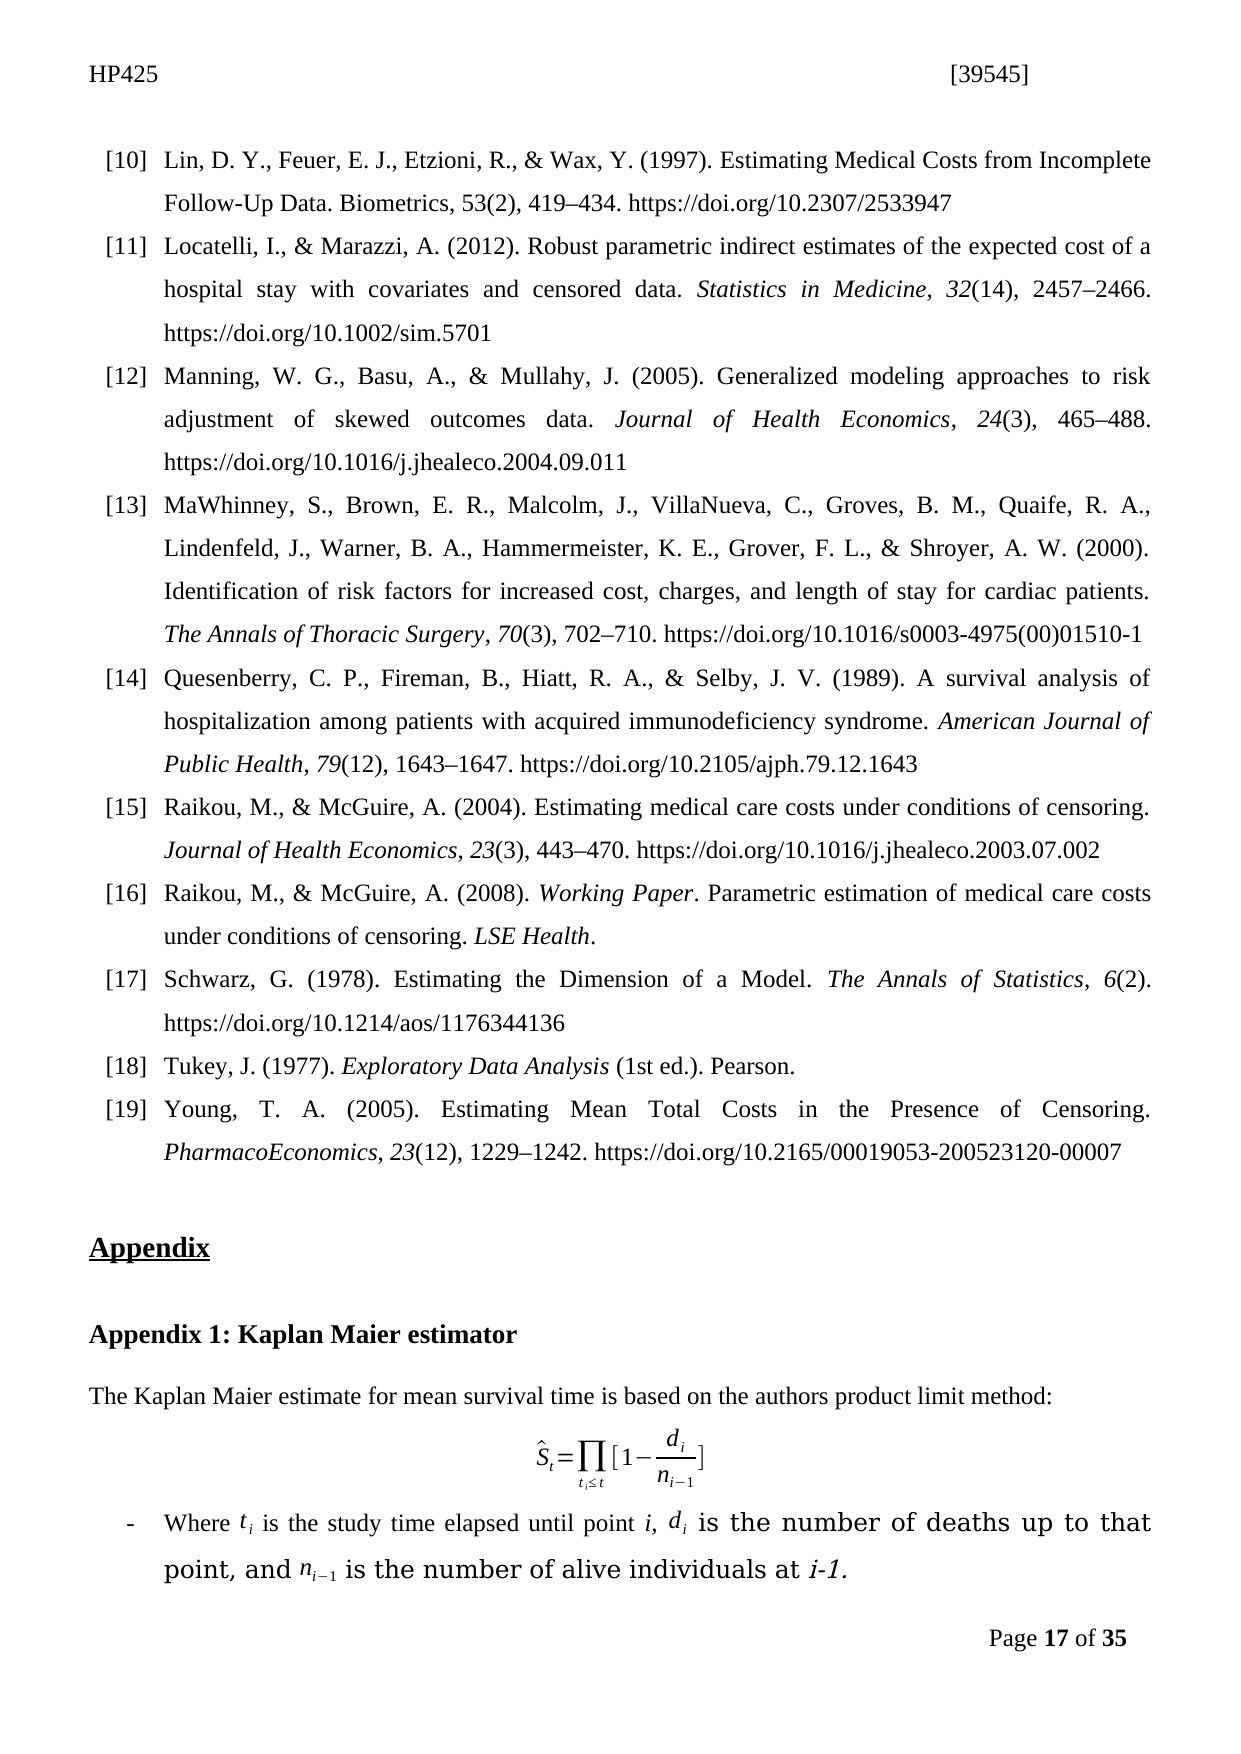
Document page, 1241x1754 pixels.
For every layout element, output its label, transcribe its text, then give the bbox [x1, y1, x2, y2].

list Lin, D. Y., Feuer, E. J., Etzioni, R., & Wax, Y. (1997). Estimating Medical Costs from Incomplete Follow-Up Data. Biometrics, 53(2), 419–434. https://doi.org/10.2307/2533947 [126, 145, 1152, 217]
subtitle Appendix 1: Kaplan Maier estimator [89, 1318, 1152, 1349]
text The Kaplan Maier estimate for mean survival time is based on the authors product limit method: [89, 1381, 1152, 1410]
list Locatelli, I., & Marazzi, A. (2012). Robust parametric indirect estimates of the expected cost of a hospital stay with covariates and censored data. Statistics in Medicine, 32(14), 2457–2466. https://doi.org/10.1002/sim.5701 [126, 231, 1152, 346]
list Young, T. A. (2005). Estimating Mean Total Costs in the Presence of Censoring. PharmacoEconomics, 23(12), 1229–1242. https://doi.org/10.2165/00019053-200523120-00007 [126, 1094, 1152, 1166]
list Raikou, M., & McGuire, A. (2004). Estimating medical care costs under conditions of censoring. Journal of Health Economics, 23(3), 443–470. https://doi.org/10.1016/j.jhealeco.2003.07.002 [126, 792, 1152, 864]
list Tukey, J. (1977). Exploratory Data Analysis (1st ed.). Pearson. [126, 1051, 1152, 1079]
list MaWhinney, S., Brown, E. R., Malcolm, J., VillaNueva, C., Groves, B. M., Quaife, R. A., Lindenfeld, J., Warner, B. A., Hammermeister, K. E., Grover, F. L., & Shroyer, A. W. (2000). Identification of risk factors for increased cost, charges, and length of stay for cardiac patients. The Annals of Thoracic Surgery, 70(3), 702–710. https://doi.org/10.1016/s0003-4975(00)01510-1 [126, 490, 1152, 648]
list Manning, W. G., Basu, A., & Mullahy, J. (2005). Generalized modeling approaches to risk adjustment of skewed outcomes data. Journal of Health Economics, 24(3), 465–488. https://doi.org/10.1016/j.jhealeco.2004.09.011 [126, 361, 1152, 476]
list Where is the study time elapsed until point i, is the number of deaths up to that point, and is the number of alive individuals at i-1. [126, 1506, 1152, 1585]
list Schwarz, G. (1978). Estimating the Dimension of a Model. The Annals of Statistics, 6(2). https://doi.org/10.1214/aos/1176344136 [126, 964, 1152, 1036]
list Quesenberry, C. P., Fireman, B., Hiatt, R. A., & Selby, J. V. (1989). A survival analysis of hospitalization among patients with acquired immunodeficiency syndrome. American Journal of Public Health, 79(12), 1643–1647. https://doi.org/10.2105/ajph.79.12.1643 [126, 663, 1152, 778]
subtitle Appendix [89, 1230, 1152, 1264]
list Raikou, M., & McGuire, A. (2008). Working Paper. Parametric estimation of medical care costs under conditions of censoring. LSE Health. [126, 878, 1152, 950]
